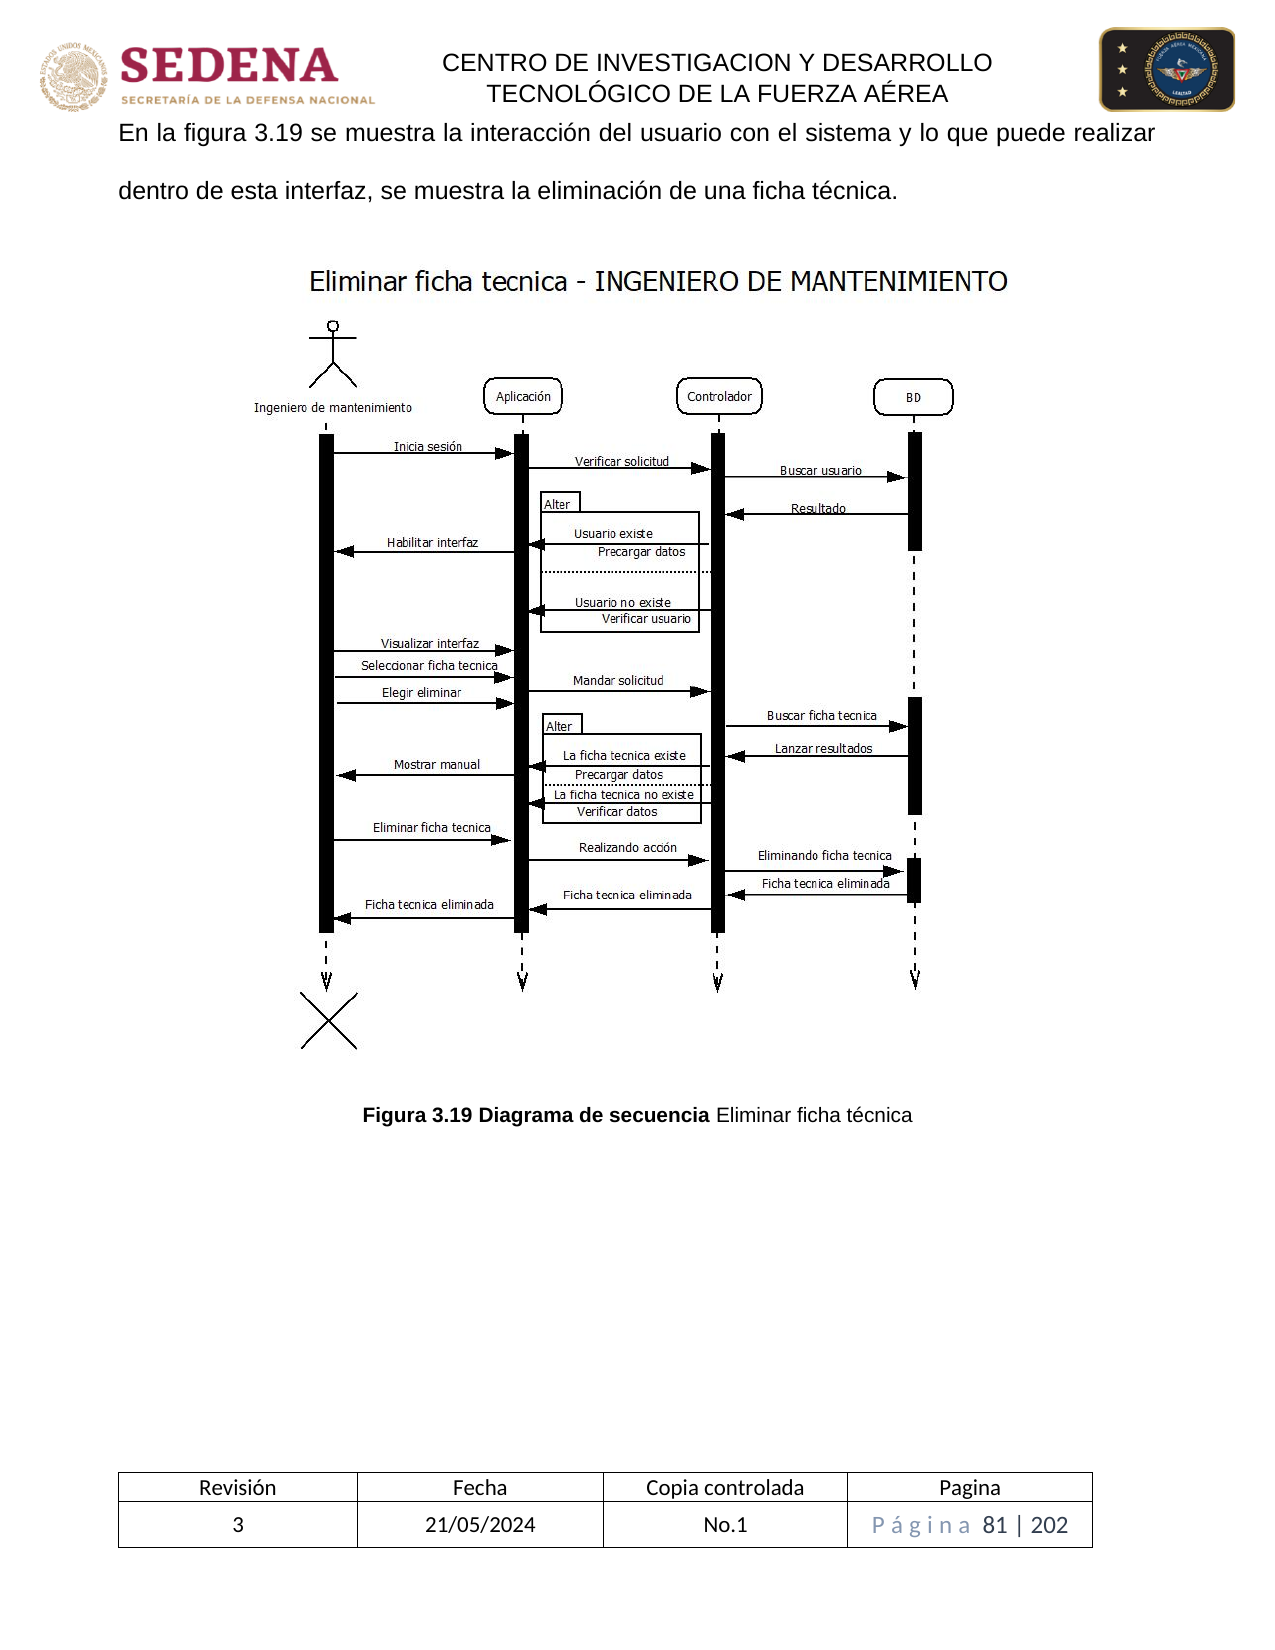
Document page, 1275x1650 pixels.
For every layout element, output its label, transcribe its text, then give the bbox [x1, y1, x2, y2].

text En la figura 3.19 se muestra la interacción del usuario con el sistema y lo que puede realizar dentro de esta interfaz, se muestra la eliminación de una ficha técnica. [118, 118, 1157, 204]
picture [254, 249, 1022, 1072]
picture [39, 27, 1236, 112]
text Figura 3.19 Diagrama de secuencia Eliminar ficha técnica [118, 1102, 1157, 1126]
